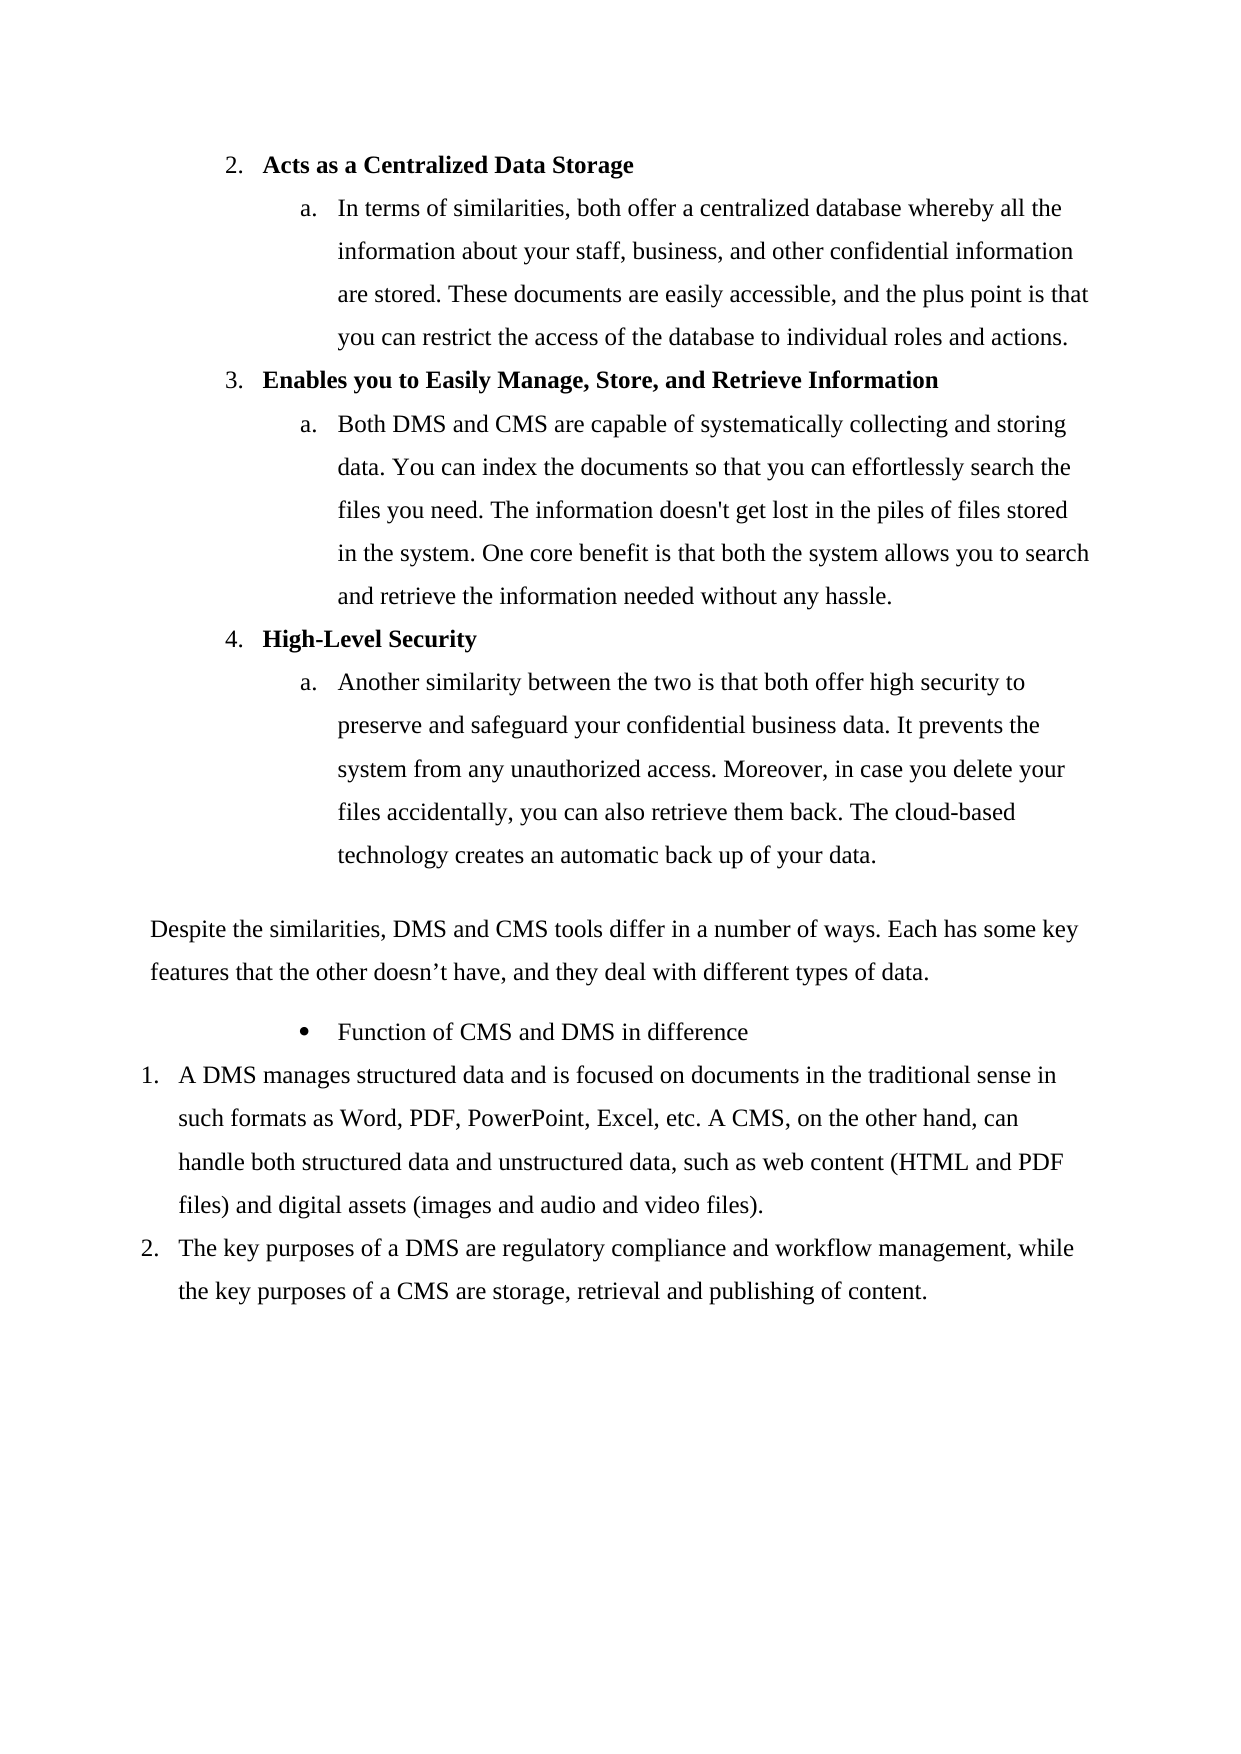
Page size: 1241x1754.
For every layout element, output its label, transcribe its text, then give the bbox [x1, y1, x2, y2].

list The key purposes of a DMS are regulatory compliance and workflow management, while the key purposes of a CMS are storage, retrieval and publishing of content. [141, 1233, 1090, 1305]
list In terms of similarities, both offer a centralized database whereby all the information about your staff, business, and other confidential information are stored. These documents are easily accessible, and the plus point is that you can restrict the access of the database to individual roles and actions. [300, 193, 1090, 351]
list Another similarity between the two is that both offer high security to preserve and safeguard your confidential business data. It prevents the system from any unauthorized access. Moreover, in case you delete your files accidentally, you can also retrieve them back. The cloud-based technology creates an automatic back up of your data. [300, 667, 1090, 869]
list Acts as a Centralized Data Storage [225, 150, 1090, 179]
list High-Level Security [225, 624, 1090, 653]
list Both DMS and CMS are capable of systematically collecting and storing data. You can index the documents so that you can effortlessly search the files you need. The information doesn't get lost in the piles of files stored in the system. One core benefit is that both the system allows you to search and retrieve the information needed without any hassle. [300, 409, 1090, 610]
list Function of CMS and DMS in difference [300, 1017, 1090, 1046]
list A DMS manages structured data and is focused on documents in the traditional sense in such formats as Word, PDF, PowerPoint, Excel, etc. A CMS, on the other hand, can handle both structured data and unstructured data, such as web content (HTML and PDF files) and digital assets (images and audio and video files). [141, 1060, 1090, 1218]
text Despite the similarities, DMS and CMS tools differ in a number of ways. Each has some key features that the other doesn’t have, and they deal with different types of data. [150, 914, 1090, 986]
list Enables you to Easily Manage, Store, and Retrieve Information [225, 366, 1090, 394]
